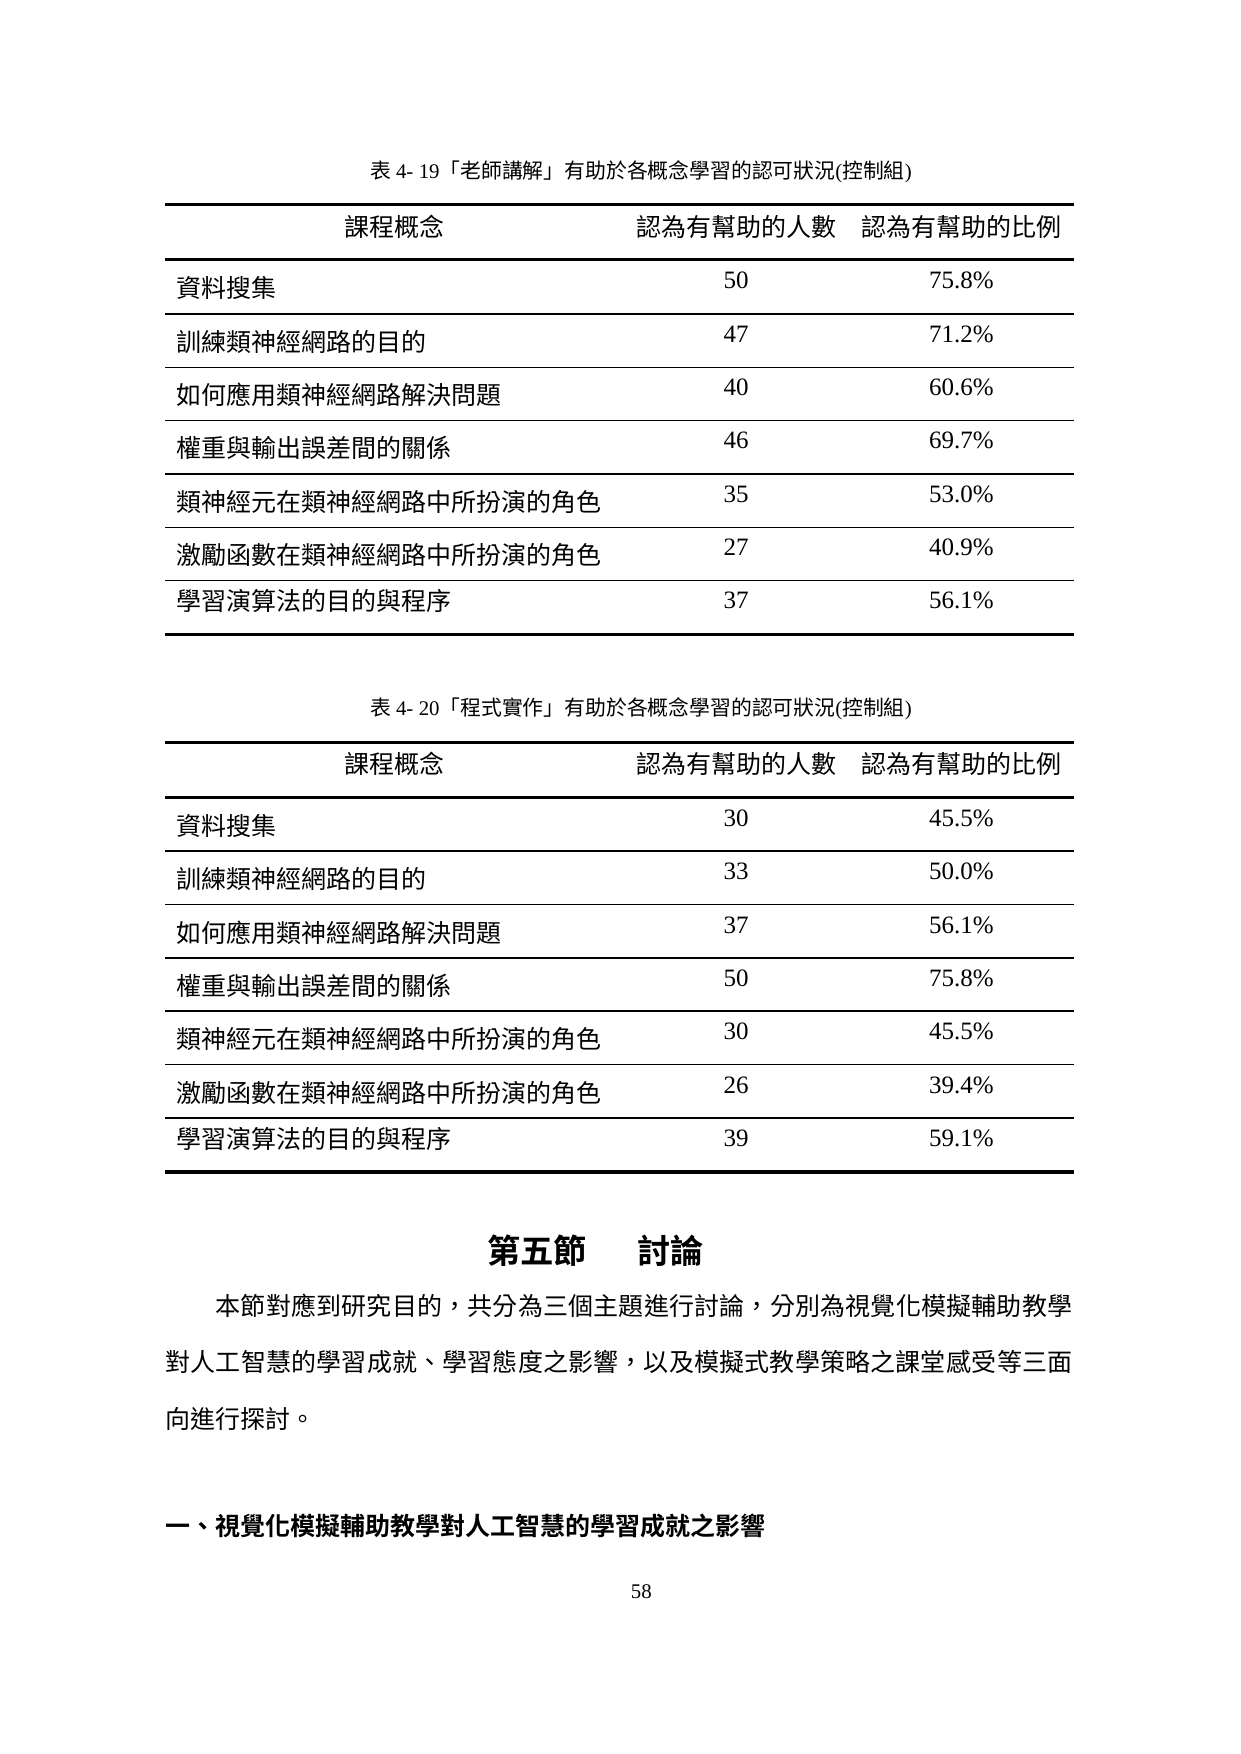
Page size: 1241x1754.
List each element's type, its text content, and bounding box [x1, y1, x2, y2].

table_header 認為有幫助的比例 [849, 206, 1074, 258]
table_header 課程概念 [165, 744, 623, 796]
table_cell 37 [623, 905, 848, 957]
table_cell 權重與輸出誤差間的關係 [165, 421, 623, 473]
table_cell 56.1% [849, 581, 1074, 633]
table_cell 40 [623, 368, 848, 420]
table_cell 75.8% [849, 959, 1074, 1010]
table_cell 60.6% [849, 368, 1074, 420]
table_cell 75.8% [849, 261, 1074, 313]
table_cell 40.9% [849, 528, 1074, 580]
table_cell 39 [623, 1119, 848, 1170]
table_cell 37 [623, 581, 848, 633]
table_cell 激勵函數在類神經網路中所扮演的角色 [165, 528, 623, 580]
table_cell 如何應用類神經網路解決問題 [165, 905, 623, 957]
table_cell 訓練類神經網路的目的 [165, 852, 623, 904]
table_cell 50 [623, 959, 848, 1010]
table_cell 69.7% [849, 421, 1074, 473]
table_cell 39.4% [849, 1065, 1074, 1117]
table_cell 資料搜集 [165, 261, 623, 313]
text 一、視覺化模擬輔助教學對人工智慧的學習成就之影響 [165, 1506, 1075, 1543]
table_cell 學習演算法的目的與程序 [165, 1119, 623, 1170]
table_cell 如何應用類神經網路解決問題 [165, 368, 623, 420]
table_cell 30 [623, 799, 848, 850]
table_cell 45.5% [849, 1012, 1074, 1064]
table_header 課程概念 [165, 206, 623, 258]
text 表 4- 20「程式實作」有助於各概念學習的認可狀況(控制組) [165, 688, 1075, 726]
text 討論 [165, 1211, 1075, 1286]
table_cell 45.5% [849, 799, 1074, 850]
table_cell 27 [623, 528, 848, 580]
table_cell 26 [623, 1065, 848, 1117]
table_cell 56.1% [849, 905, 1074, 957]
table_cell 30 [623, 1012, 848, 1064]
table_cell 35 [623, 475, 848, 526]
table_header 認為有幫助的人數 [623, 206, 848, 258]
table_cell 50.0% [849, 852, 1074, 904]
table_cell 50 [623, 261, 848, 313]
table_cell 47 [623, 315, 848, 366]
table_cell 53.0% [849, 475, 1074, 526]
table_cell 類神經元在類神經網路中所扮演的角色 [165, 475, 623, 526]
text 本節對應到研究目的，共分為三個主題進行討論，分別為視覺化模擬輔助教學對人工智慧的學習成就、學習態度之影響，以及模擬式教學策略之課堂感受等三面向進行探討。 [165, 1286, 1075, 1436]
table_cell 權重與輸出誤差間的關係 [165, 959, 623, 1010]
table_header 認為有幫助的人數 [623, 744, 848, 796]
table_cell 59.1% [849, 1119, 1074, 1170]
table_cell 71.2% [849, 315, 1074, 366]
table_cell 學習演算法的目的與程序 [165, 581, 623, 633]
text 表 4- 19「老師講解」有助於各概念學習的認可狀況(控制組) [165, 151, 1075, 188]
table_cell 資料搜集 [165, 799, 623, 850]
table_cell 33 [623, 852, 848, 904]
table_cell 激勵函數在類神經網路中所扮演的角色 [165, 1065, 623, 1117]
table_cell 46 [623, 421, 848, 473]
table_cell 類神經元在類神經網路中所扮演的角色 [165, 1012, 623, 1064]
table_cell 訓練類神經網路的目的 [165, 315, 623, 366]
table_header 認為有幫助的比例 [849, 744, 1074, 796]
